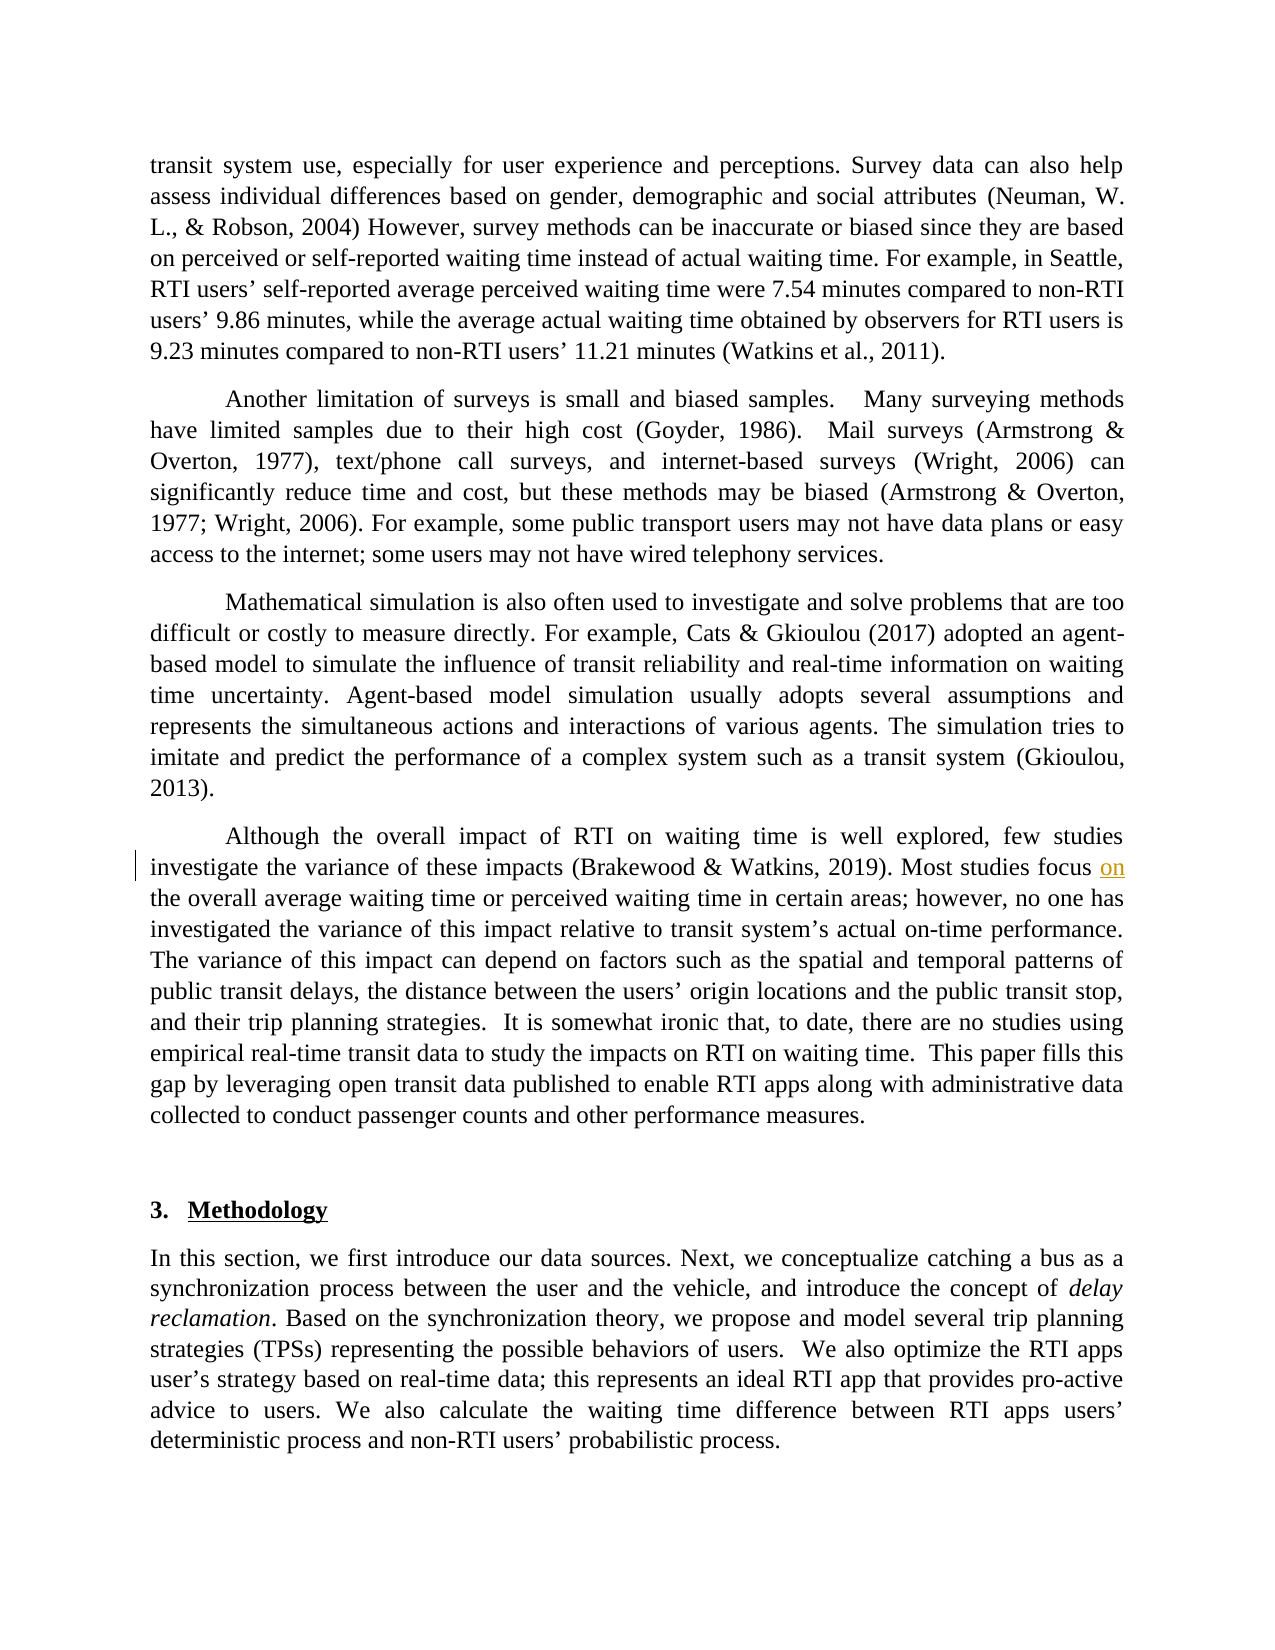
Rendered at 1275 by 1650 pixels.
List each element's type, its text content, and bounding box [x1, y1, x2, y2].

text Although the overall impact of RTI on waiting time is well explored, few studies investigate the variance of these impacts (Brakewood & Watkins, 2019). Most studies focus the overall average waiting time or perceived waiting time in certain areas; however, no one has investigated the variance of this impact relative to transit system’s actual on-time performance. The variance of this impact can depend on factors such as the spatial and temporal patterns of public transit delays, the distance between the users’ origin locations and the public transit stop, and their trip planning strategies. It is somewhat ironic that, to date, there are no studies using empirical real-time transit data to study the impacts on RTI on waiting time. This paper fills this gap by leveraging open transit data published to enable RTI apps along with administrative data collected to conduct passenger counts and other performance measures. [150, 821, 1125, 1129]
text Another limitation of surveys is small and biased samples. Many surveying methods have limited samples due to their high cost (Goyder, 1986). Mail surveys (Armstrong & Overton, 1977), text/phone call surveys, and internet-based surveys (Wright, 2006) can significantly reduce time and cost, but these methods may be biased (Armstrong & Overton, 1977; Wright, 2006). For example, some public transport users may not have data plans or easy access to the internet; some users may not have wired telephony services. [150, 384, 1125, 568]
list Methodology [150, 1196, 1125, 1224]
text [150, 150, 1125, 365]
text In this section, we first introduce our data sources. Next, we conceptualize catching a bus as a synchronization process between the user and the vehicle, and introduce the concept of delay reclamation. Based on the synchronization theory, we propose and model several trip planning strategies (TPSs) representing the possible behaviors of users. We also optimize the RTI apps user’s strategy based on real-time data; this represents an ideal RTI app that provides pro-active advice to users. We also calculate the waiting time difference between RTI apps users’ deterministic process and non-RTI users’ probabilistic process. [150, 1243, 1125, 1454]
text Mathematical simulation is also often used to investigate and solve problems that are too difficult or costly to measure directly. For example, Cats & Gkioulou (2017) adopted an agent-based model to simulate the influence of transit reliability and real-time information on waiting time uncertainty. Agent-based model simulation usually adopts several assumptions and represents the simultaneous actions and interactions of various agents. The simulation tries to imitate and predict the performance of a complex system such as a transit system (Gkioulou, 2013). [150, 587, 1125, 802]
